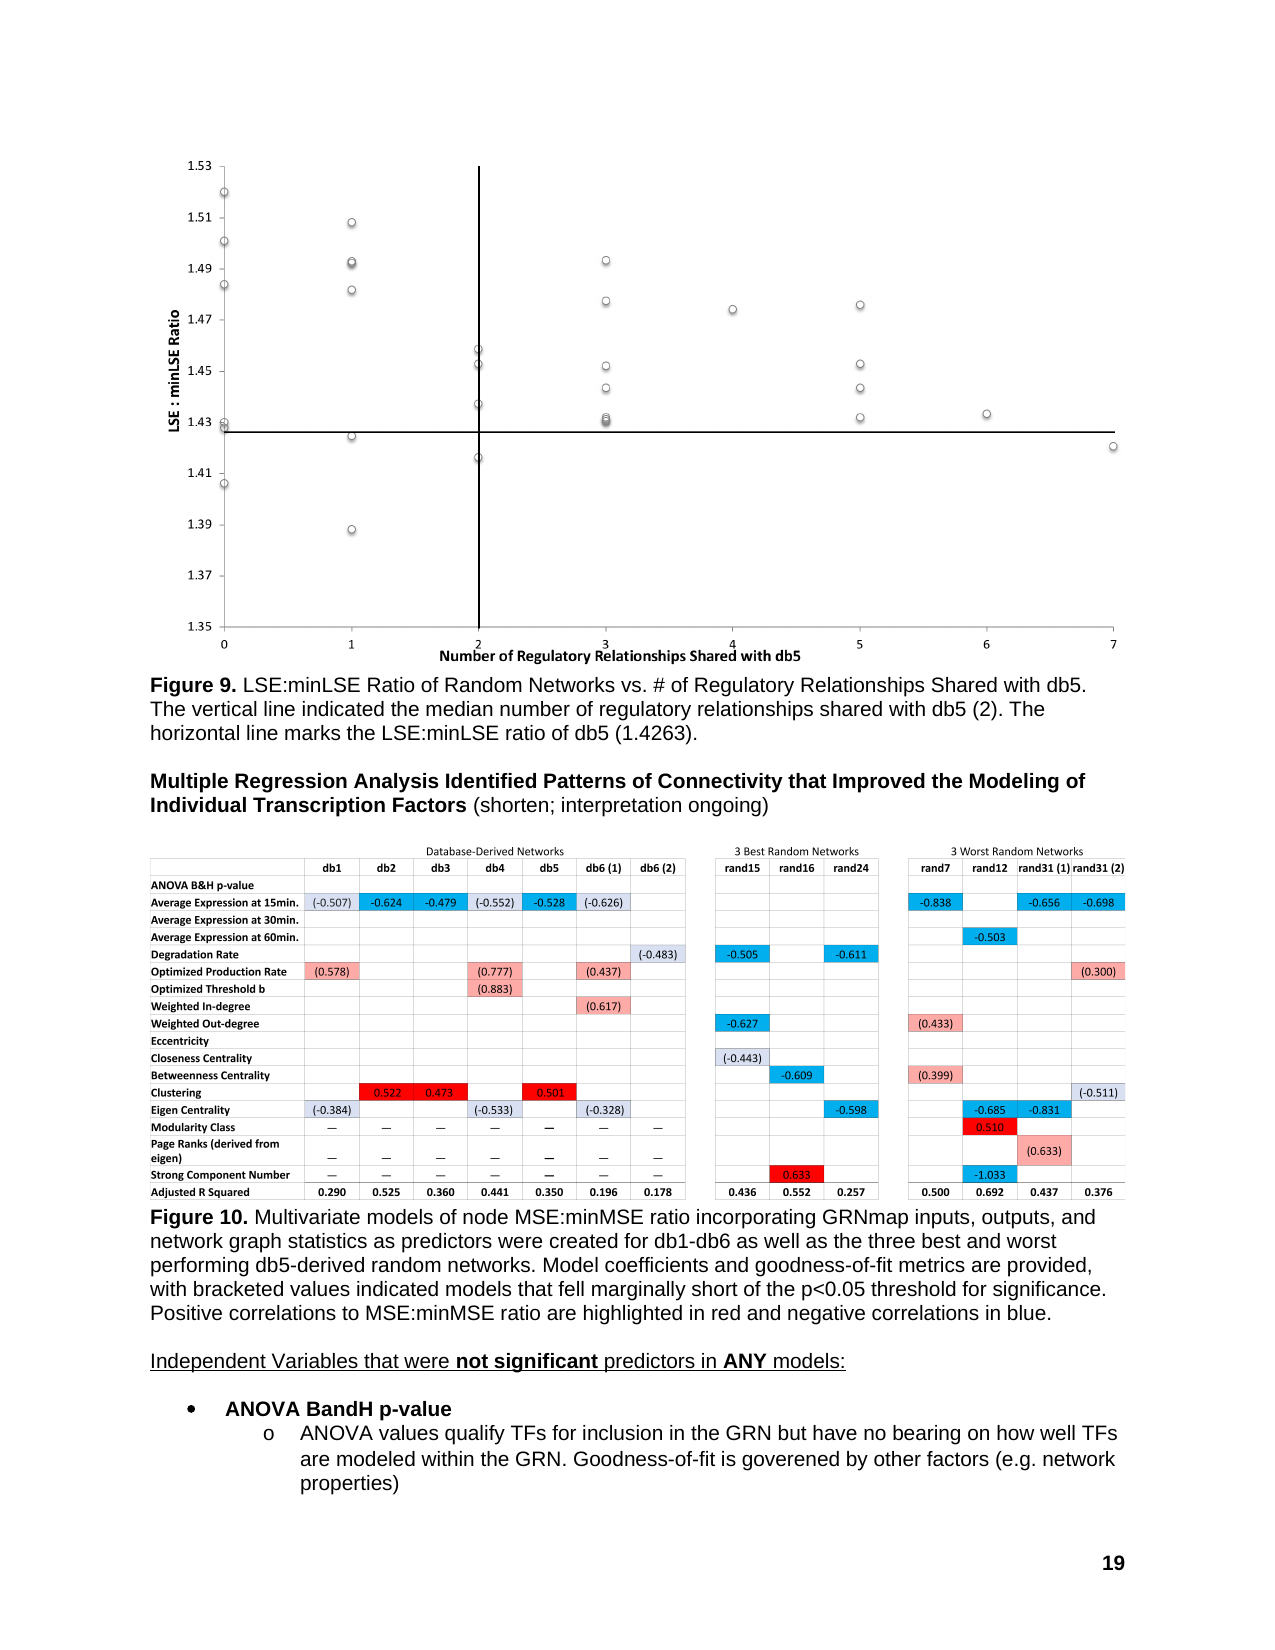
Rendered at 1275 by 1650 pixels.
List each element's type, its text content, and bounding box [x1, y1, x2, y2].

list ANOVA BandH p-value [187, 1397, 1125, 1421]
text Independent Variables that were not significant predictors in ANY models: [150, 1349, 1125, 1373]
list ANOVA values qualify TFs for inclusion in the GRN but have no bearing on how well TFs are modeled within the GRN. Goodness-of-fit is goverened by other factors (e.g. network properties) [262, 1421, 1125, 1494]
text Figure 10. Multivariate models of node MSE:minMSE ratio incorporating GRNmap inputs, outputs, and network graph statistics as predictors were created for db1-db6 as well as the three best and worst performing db5-derived random networks. Model coefficients and goodness-of-fit metrics are provided, with bracketed values indicated models that fell marginally short of the p<0.05 threshold for significance. Positive correlations to MSE:minMSE ratio are highlighted in red and negative correlations in blue. [150, 1205, 1125, 1325]
text Figure 9. LSE:minLSE Ratio of Random Networks vs. # of Regulatory Relationships Shared with db5. The vertical line indicated the median number of regulatory relationships shared with db5 (2). The horizontal line marks the LSE:minLSE ratio of db5 (1.4263). [150, 673, 1125, 745]
text Multiple Regression Analysis Identified Patterns of Connectivity that Improved the Modeling of Individual Transcription Factors (shorten; interpretation ongoing) [150, 769, 1125, 817]
